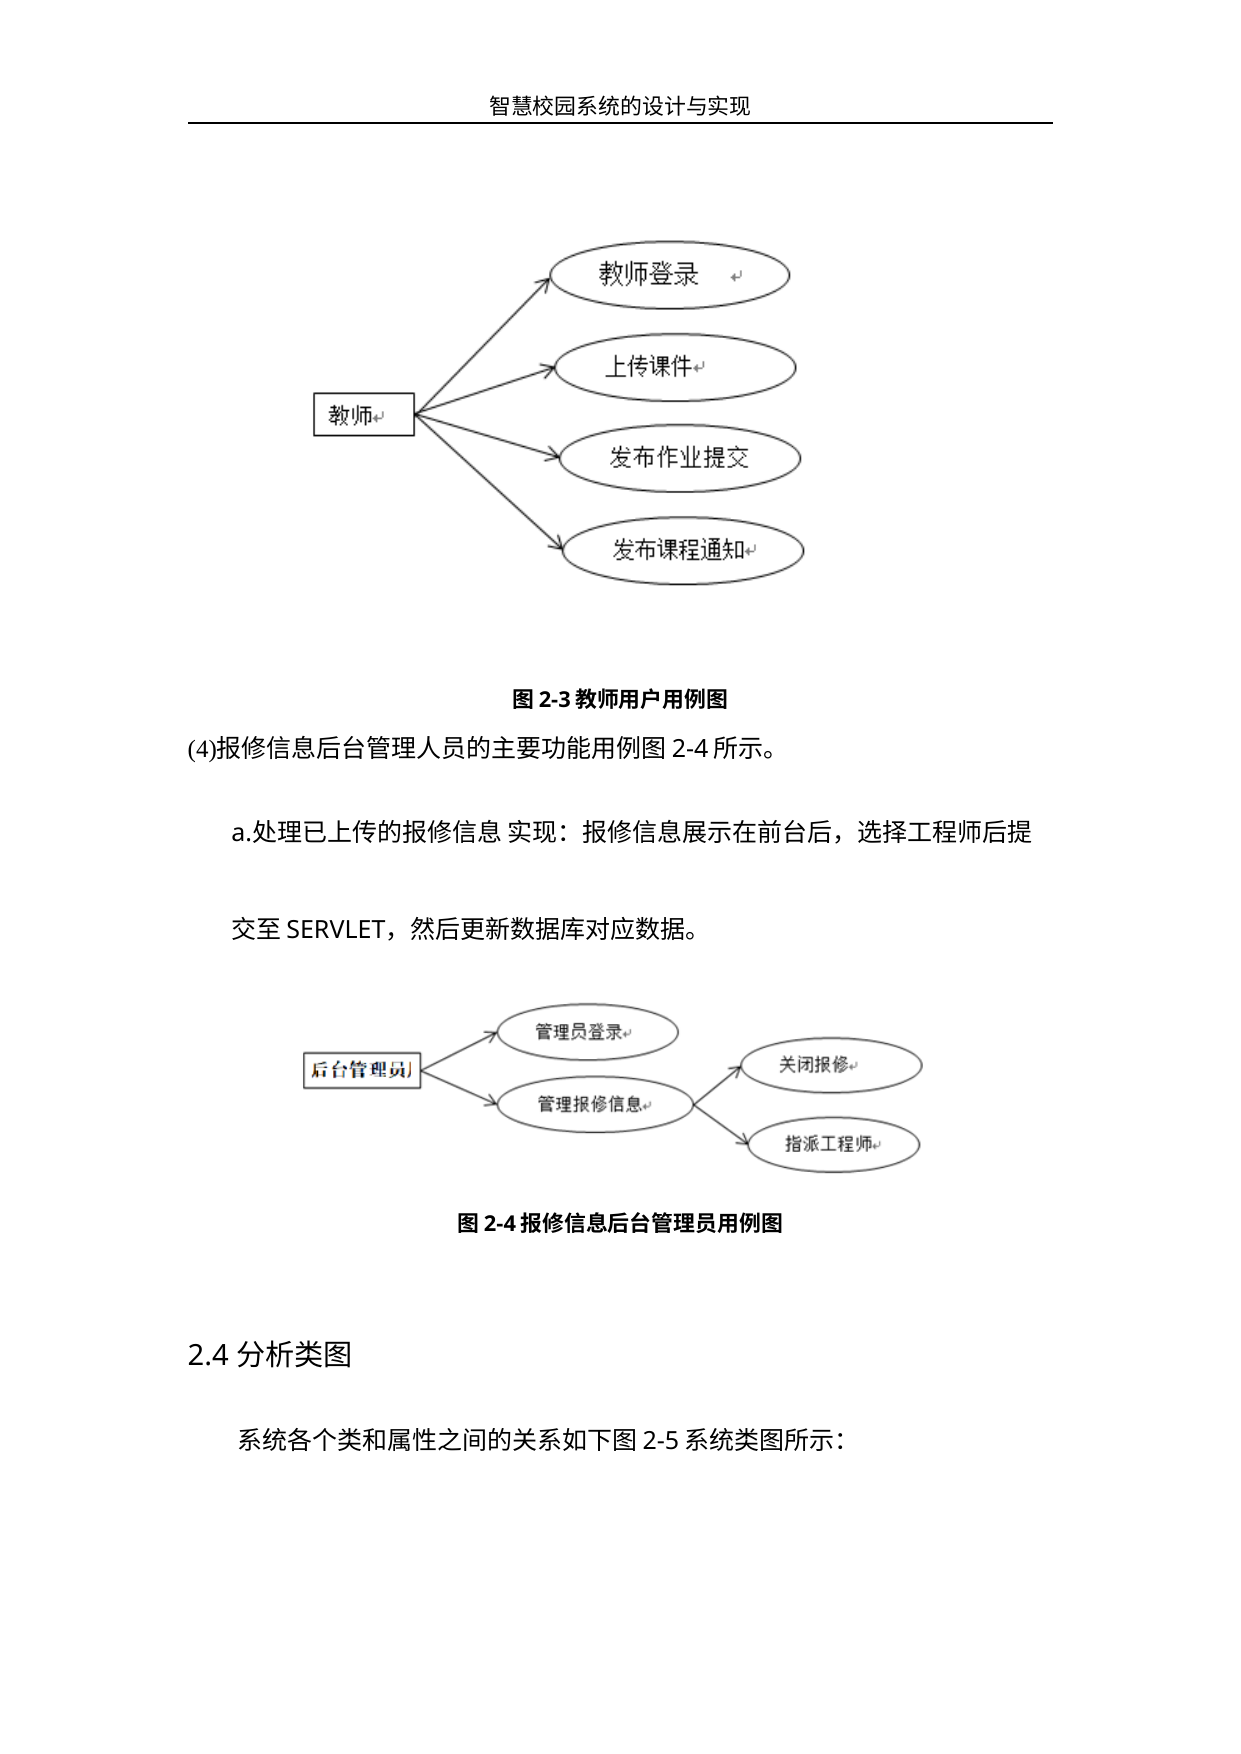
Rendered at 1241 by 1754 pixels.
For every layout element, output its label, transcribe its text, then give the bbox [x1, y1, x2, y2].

list 报修信息后台管理人员的主要功能用例图2-4所示。 [187, 714, 1053, 779]
text a.处理已上传的报修信息 实现：报修信息展示在前台后，选择工程师后提交至SERVLET，然后更新数据库对应数据。 [231, 798, 1053, 960]
picture [251, 162, 989, 670]
text 图2-4报修信息后台管理员用例图 [187, 1206, 1053, 1238]
text 图2-3教师用户用例图 [187, 682, 1053, 714]
text 系统各个类和属性之间的关系如下图2-5系统类图所示： [187, 1406, 1053, 1471]
picture [282, 978, 958, 1197]
text 2.4 分析类图 [187, 1320, 1053, 1385]
